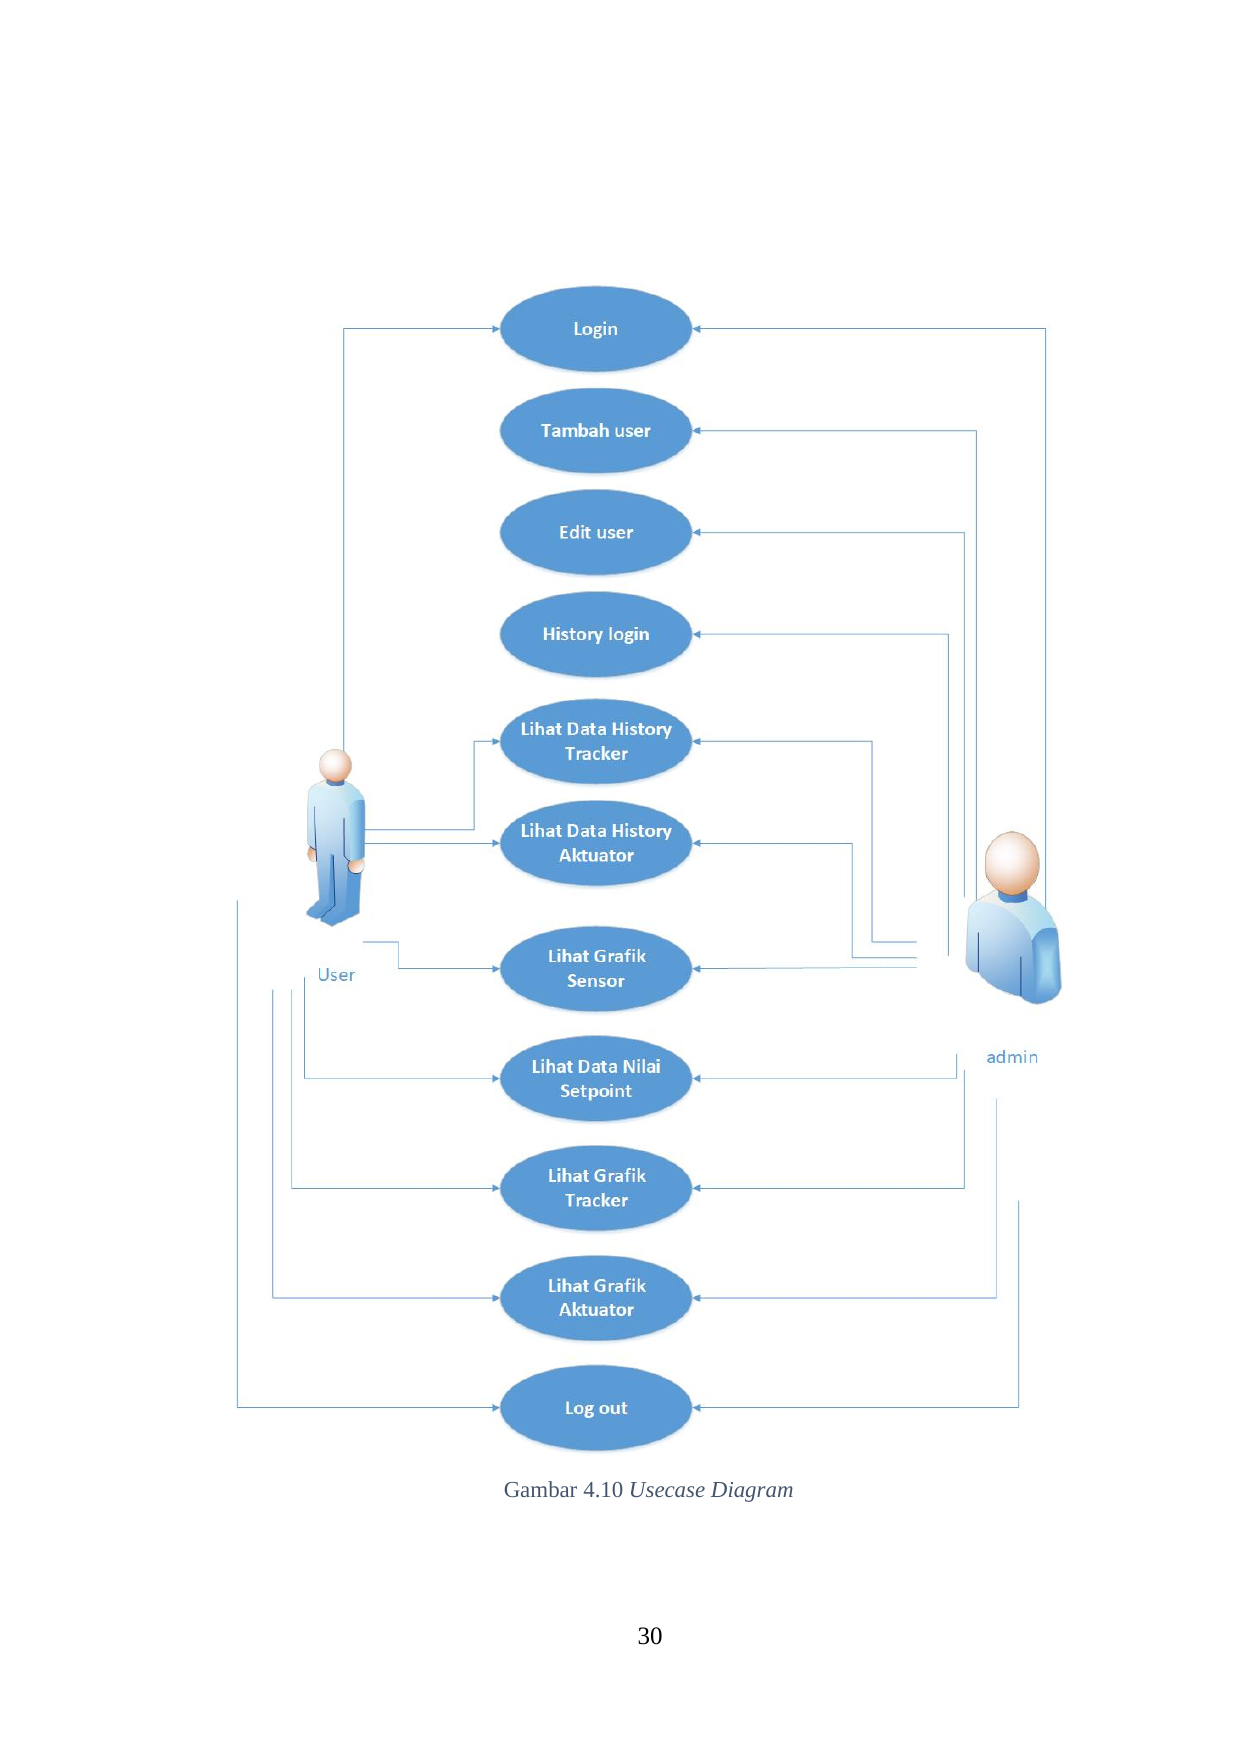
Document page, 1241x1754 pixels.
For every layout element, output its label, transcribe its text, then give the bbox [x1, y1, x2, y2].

picture [236, 283, 1063, 1457]
